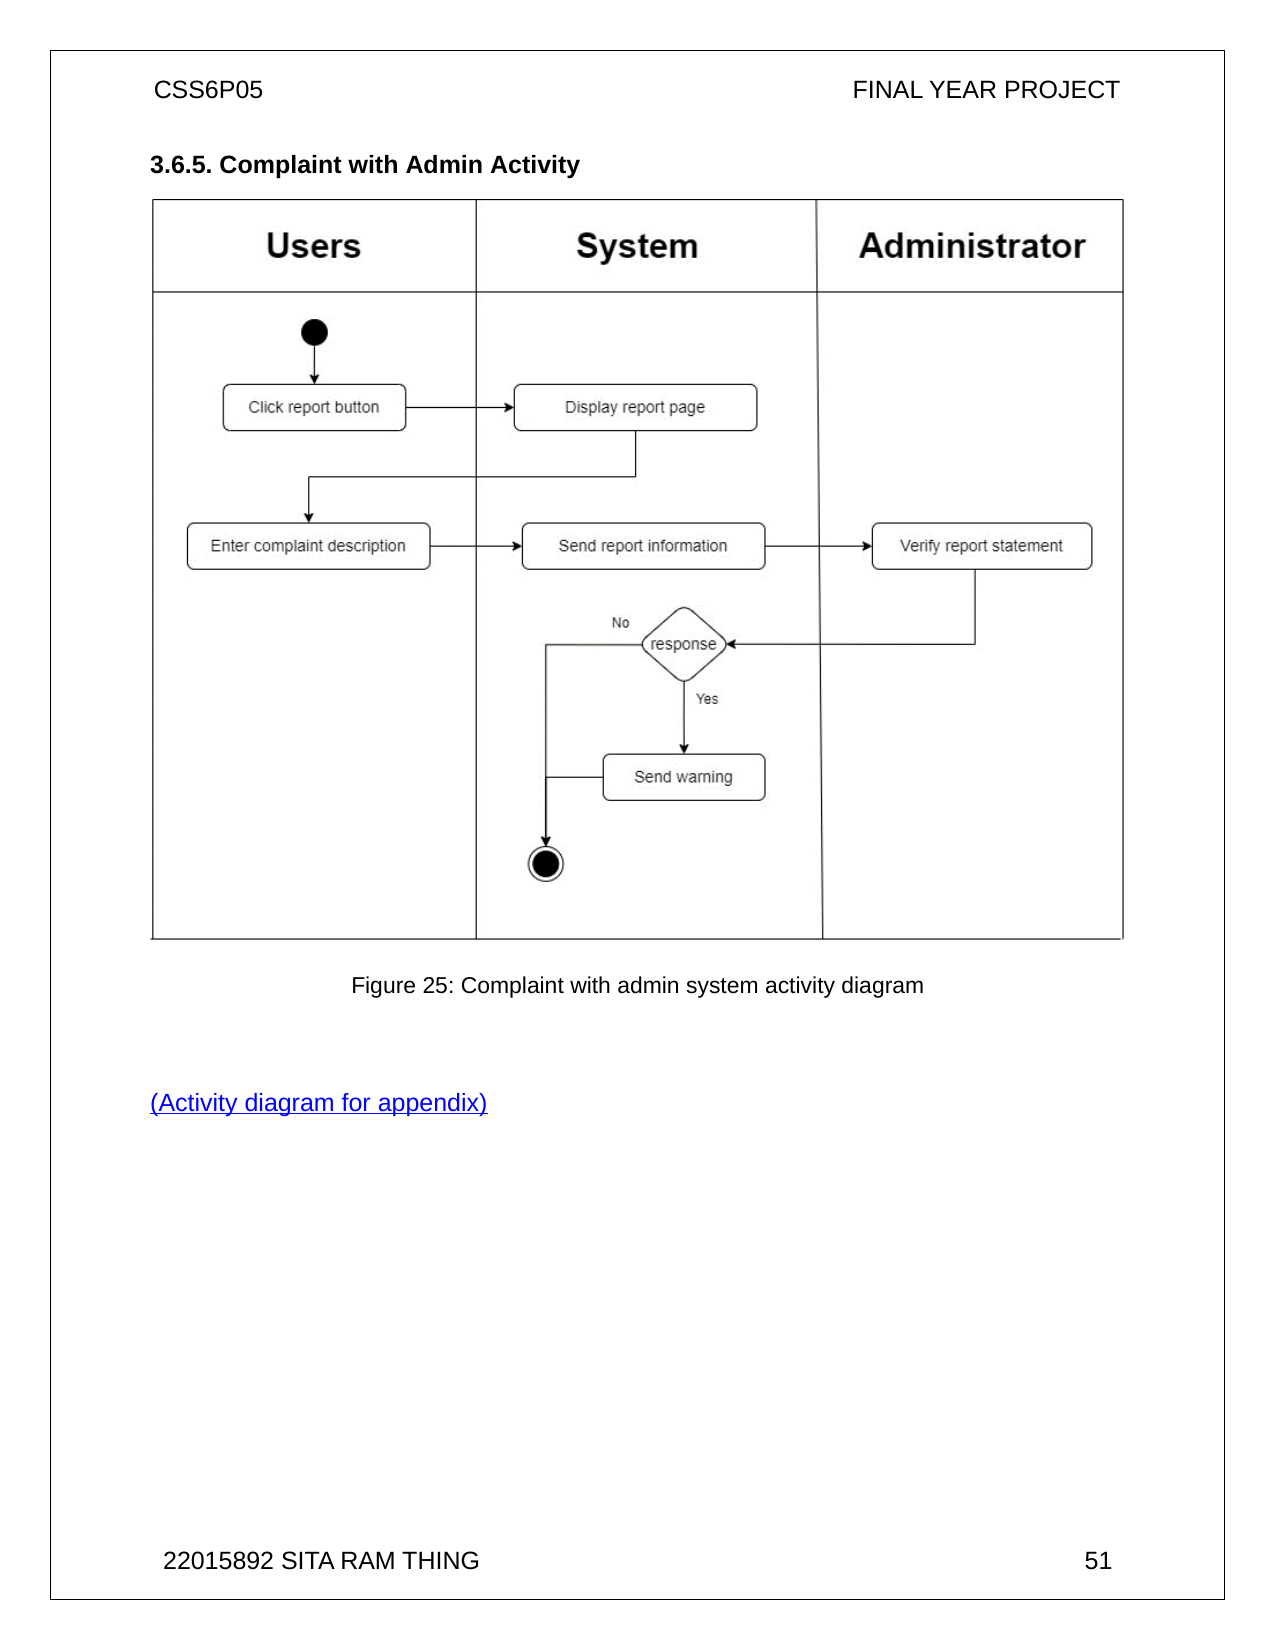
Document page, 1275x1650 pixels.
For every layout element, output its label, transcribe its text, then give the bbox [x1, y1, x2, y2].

picture [150, 199, 1125, 942]
subtitle 3.6.5. Complaint with Admin Activity [150, 150, 1125, 179]
text Figure 25: Complaint with admin system activity diagram [150, 972, 1125, 999]
text (Activity diagram for appendix) [150, 1088, 1125, 1117]
